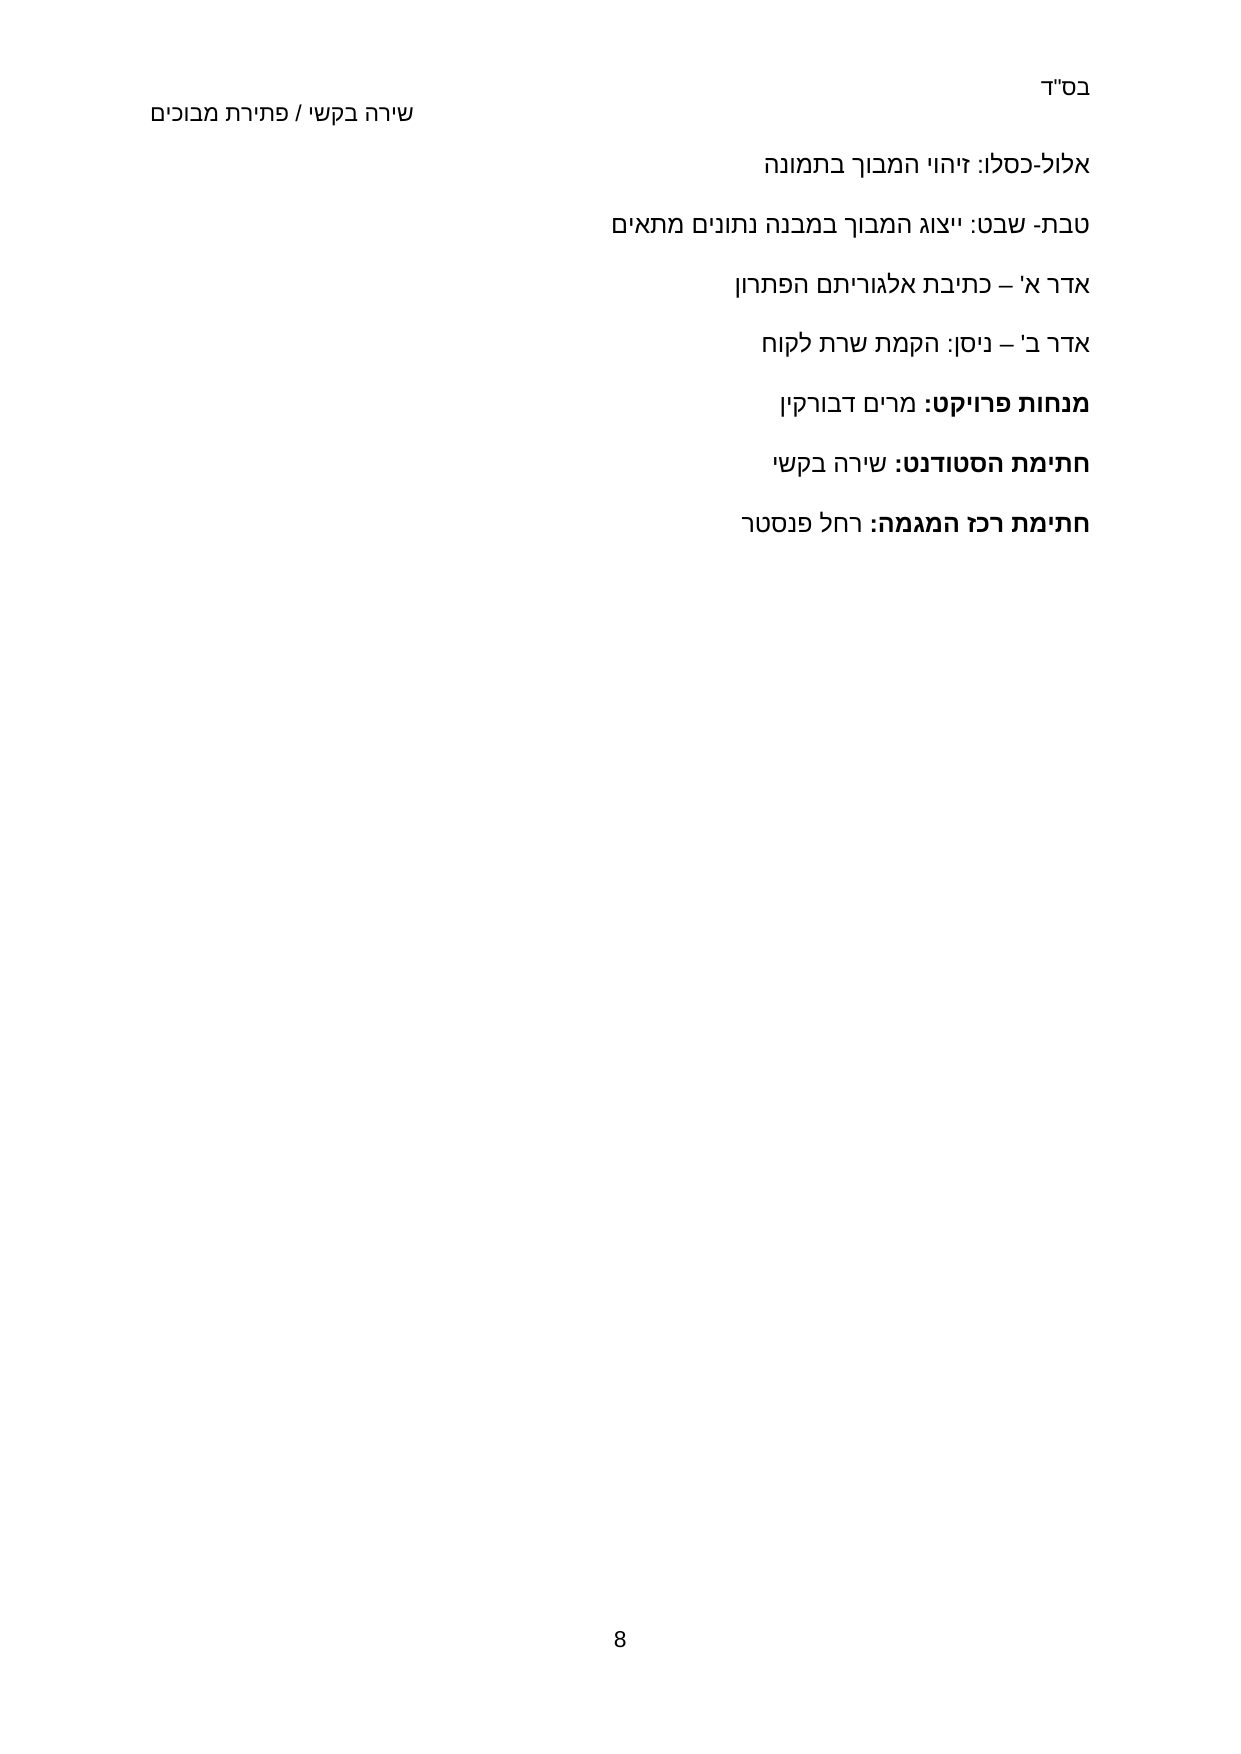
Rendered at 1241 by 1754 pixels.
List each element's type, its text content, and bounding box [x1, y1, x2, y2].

text טבת- שבט: ייצוג המבוך במבנה נתונים מתאים [150, 210, 1090, 238]
text אדר א' – כתיבת אלגוריתם הפתרון [150, 269, 1090, 298]
text חתימת הסטודנט: שירה בקשי [150, 449, 1090, 478]
text אלול-כסלו: זיהוי המבוך בתמונה [150, 150, 1090, 179]
text אדר ב' – ניסן: הקמת שרת לקוח [150, 329, 1090, 358]
text מנחות פרויקט: מרים דבורקין [150, 389, 1090, 418]
text חתימת רכז המגמה: רחל פנסטר [150, 509, 1090, 537]
